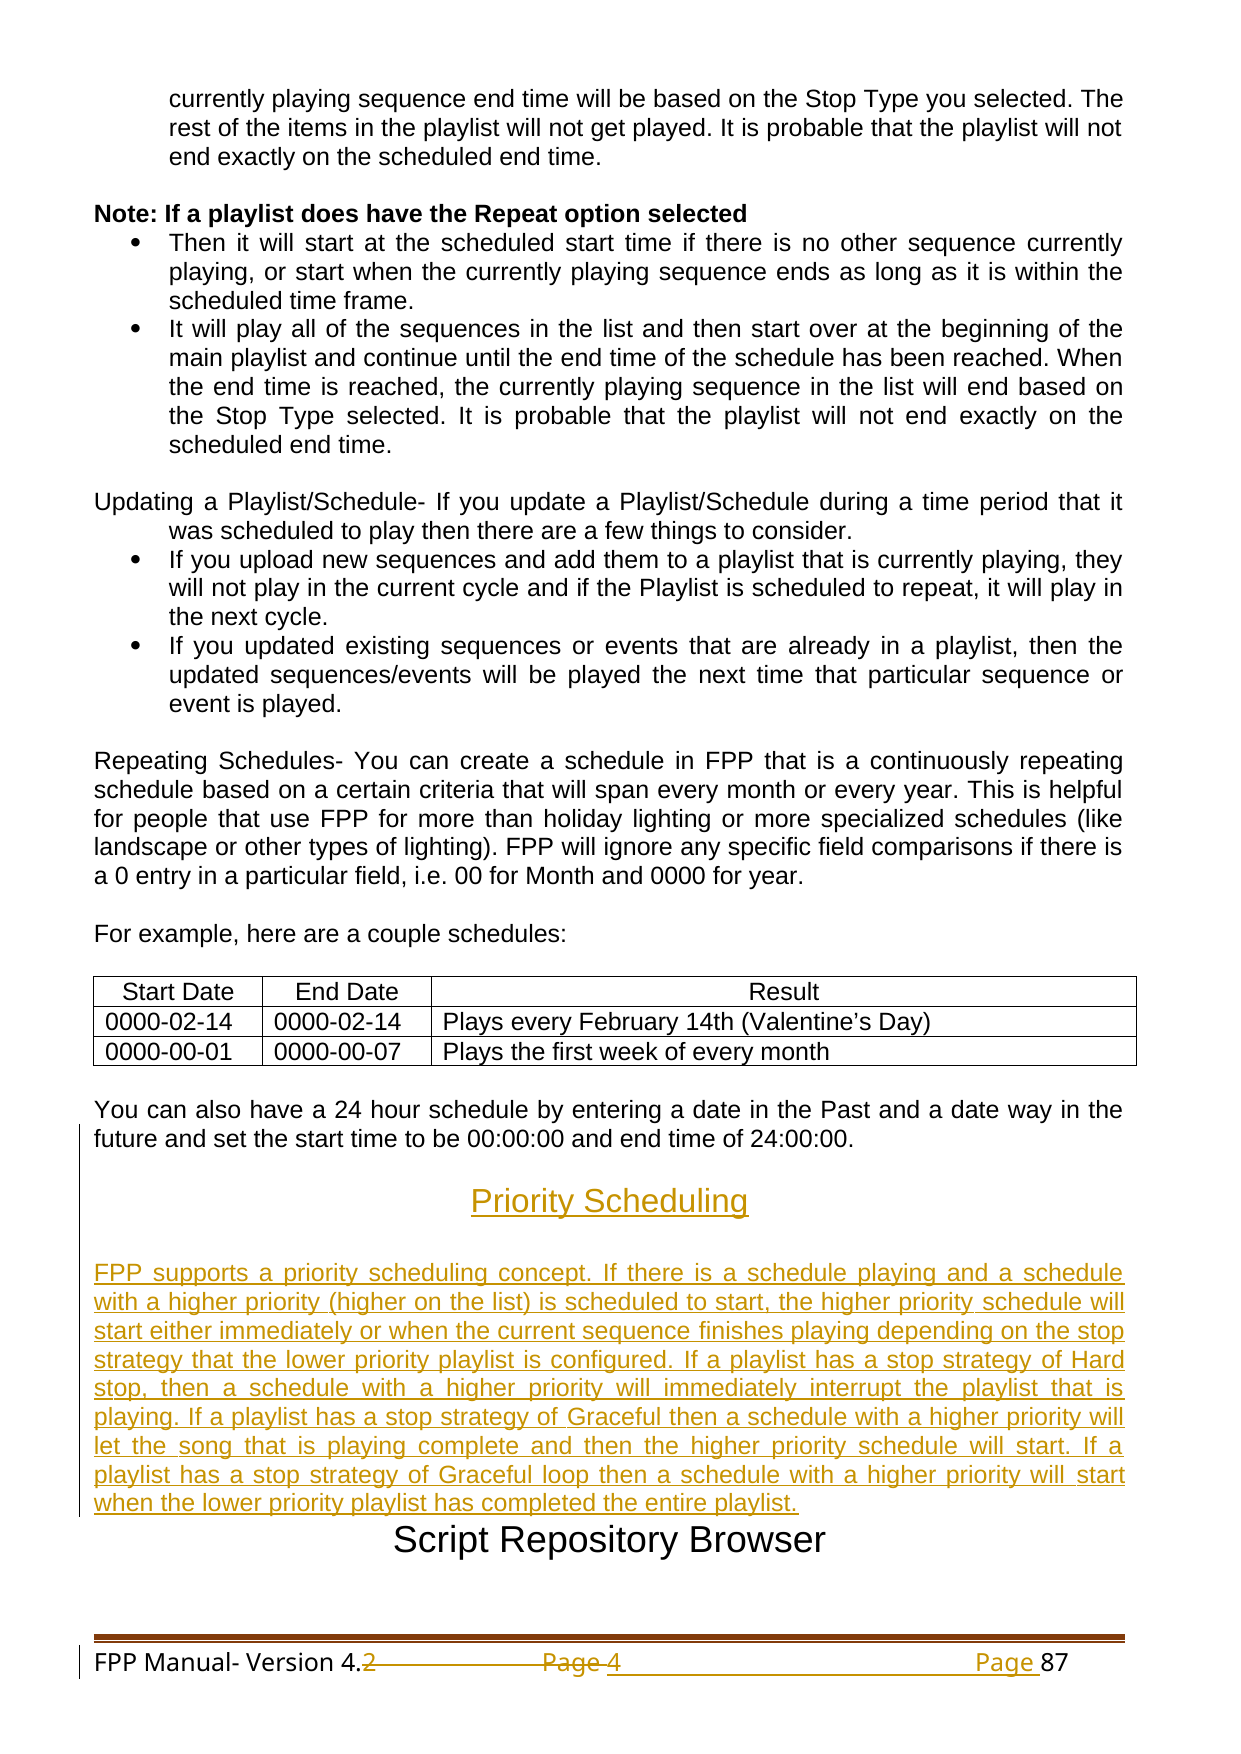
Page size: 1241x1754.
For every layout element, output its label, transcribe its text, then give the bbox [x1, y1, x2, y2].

list If you upload new sequences and add them to a playlist that is currently playing, they will not play in the current cycle and if the Playlist is scheduled to repeat, it will play in the next cycle. [131, 544, 1125, 631]
text Repeating Schedules- You can create a schedule in FPP that is a continuously repeating schedule based on a certain criteria that will span every month or every year. This is helpful for people that use FPP for more than holiday lighting or more specialized schedules (like landscape or other types of lighting). FPP will ignore any specific field comparisons if there is a 0 entry in a particular field, i.e. 00 for Month and 0000 for year. [94, 746, 1125, 890]
text Note: If a playlist does have the Repeat option selected [94, 199, 1125, 228]
table_cell Plays every February 14th (Valentine’s Day) [432, 1007, 1136, 1036]
list If you updated existing sequences or events that are already in a playlist, then the updated sequences/events will be played the next time that particular sequence or event is played. [131, 631, 1125, 717]
table_cell Plays the first week of every month [432, 1037, 1136, 1065]
table_header End Date [263, 977, 431, 1006]
text For example, here are a couple schedules: [94, 918, 1125, 947]
subtitle Script Repository Browser [94, 1517, 1125, 1560]
text You can also have a 24 hour schedule by entering a date in the Past and a date way in the future and set the start time to be 00:00:00 and end time of 24:00:00. [94, 1095, 1125, 1153]
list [131, 84, 1125, 171]
table_cell 0000-02-14 [94, 1007, 262, 1036]
table_cell 0000-00-07 [263, 1037, 431, 1065]
list Then it will start at the scheduled start time if there is no other sequence currently playing, or start when the currently playing sequence ends as long as it is within the scheduled time frame. [131, 228, 1125, 314]
table_header Start Date [94, 977, 262, 1006]
table_cell 0000-00-01 [94, 1037, 262, 1065]
table_header Result [432, 977, 1136, 1006]
list It will play all of the sequences in the list and then start over at the beginning of the main playlist and continue until the end time of the schedule has been reached. When the end time is reached, the currently playing sequence in the list will end based on the Stop Type selected. It is probable that the playlist will not end exactly on the scheduled end time. [131, 314, 1125, 458]
table_cell 0000-02-14 [263, 1007, 431, 1036]
text Updating a Playlist/Schedule- If you update a Playlist/Schedule during a time period that it was scheduled to play then there are a few things to consider. [94, 487, 1125, 544]
